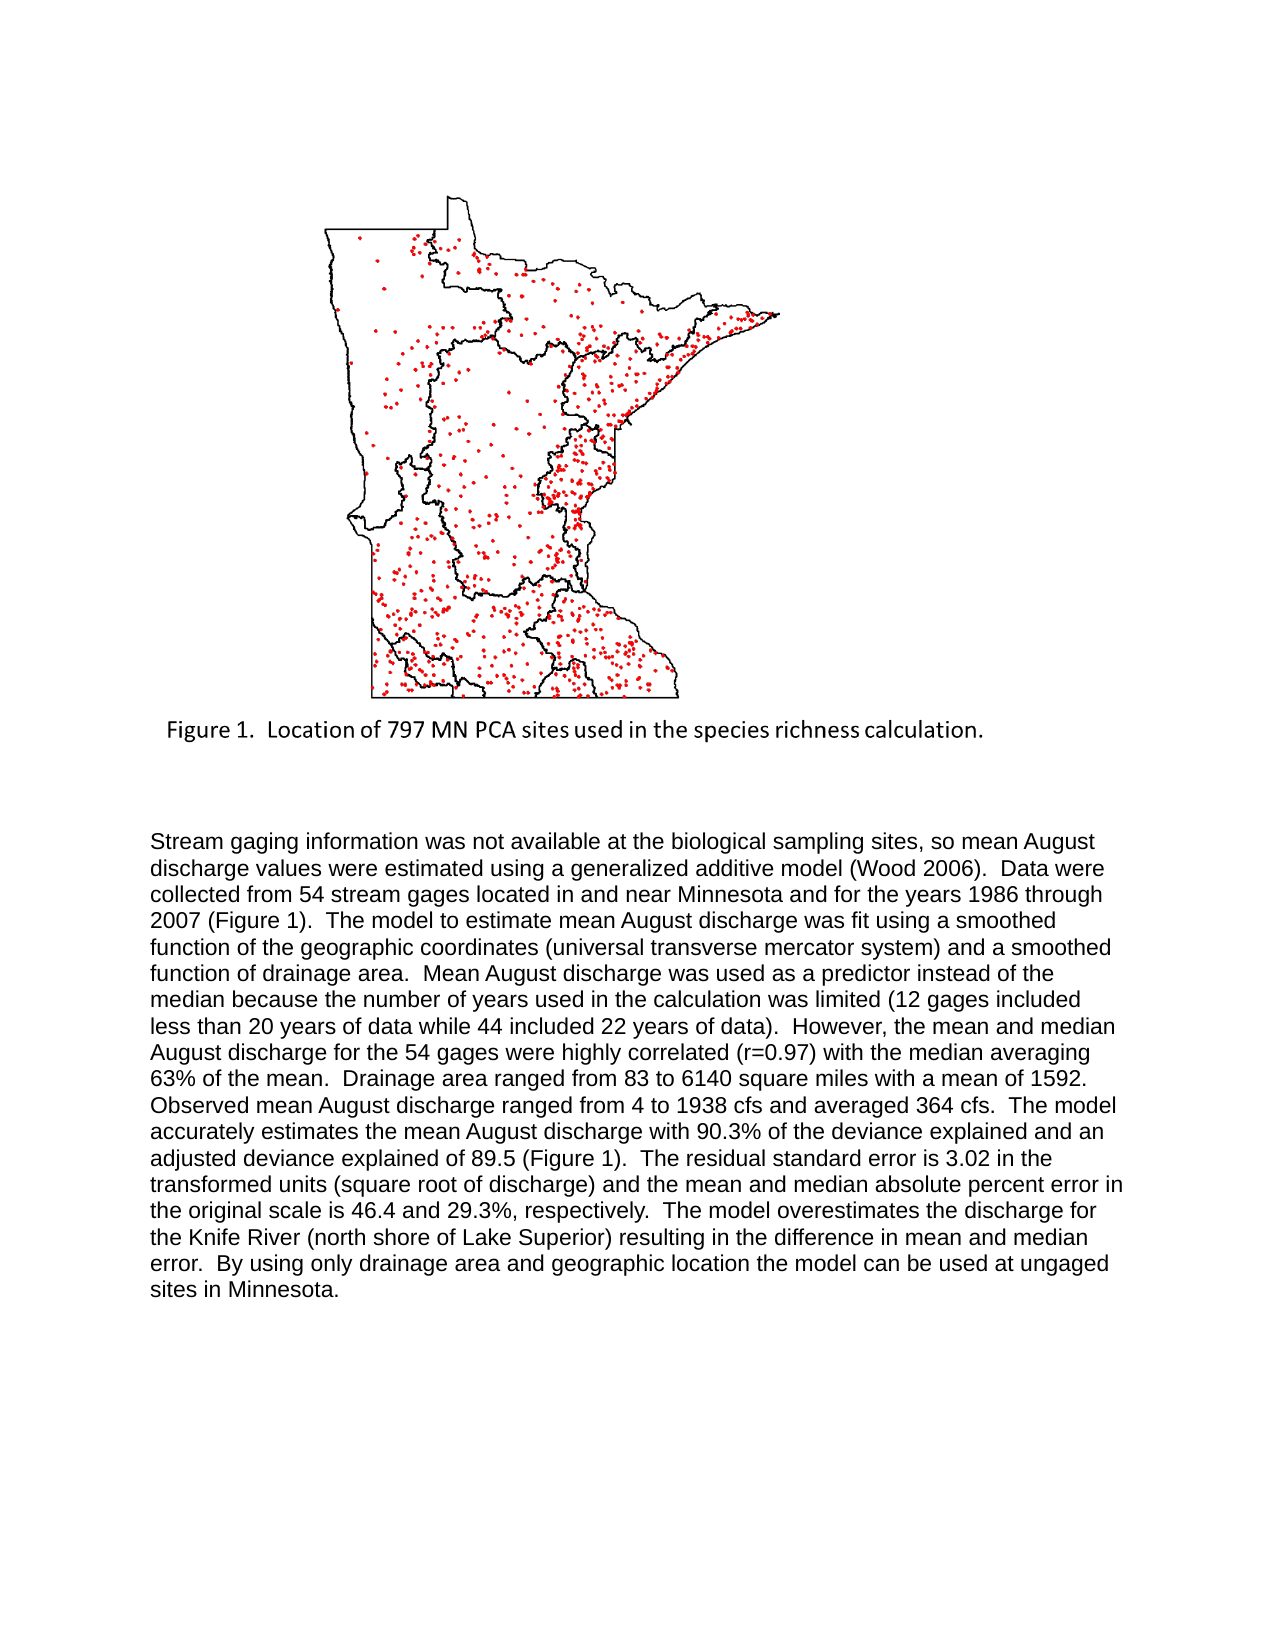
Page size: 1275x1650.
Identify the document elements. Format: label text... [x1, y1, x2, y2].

picture [150, 93, 999, 801]
text Stream gaging information was not available at the biological sampling sites, so mean August discharge values were estimated using a generalized additive model (Wood 2006). Data were collected from 54 stream gages located in and near Minnesota and for the years 1986 through 2007 (Figure 1). The model to estimate mean August discharge was fit using a smoothed function of the geographic coordinates (universal transverse mercator system) and a smoothed function of drainage area. Mean August discharge was used as a predictor instead of the median because the number of years used in the calculation was limited (12 gages included less than 20 years of data while 44 included 22 years of data). However, the mean and median August discharge for the 54 gages were highly correlated (r=0.97) with the median averaging 63% of the mean. Drainage area ranged from 83 to 6140 square miles with a mean of 1592. Observed mean August discharge ranged from 4 to 1938 cfs and averaged 364 cfs. The model accurately estimates the mean August discharge with 90.3% of the deviance explained and an adjusted deviance explained of 89.5 (Figure 1). The residual standard error is 3.02 in the transformed units (square root of discharge) and the mean and median absolute percent error in the original scale is 46.4 and 29.3%, respectively. The model overestimates the discharge for the Knife River (north shore of Lake Superior) resulting in the difference in mean and median error. By using only drainage area and geographic location the model can be used at ungaged sites in Minnesota. [150, 828, 1125, 1303]
